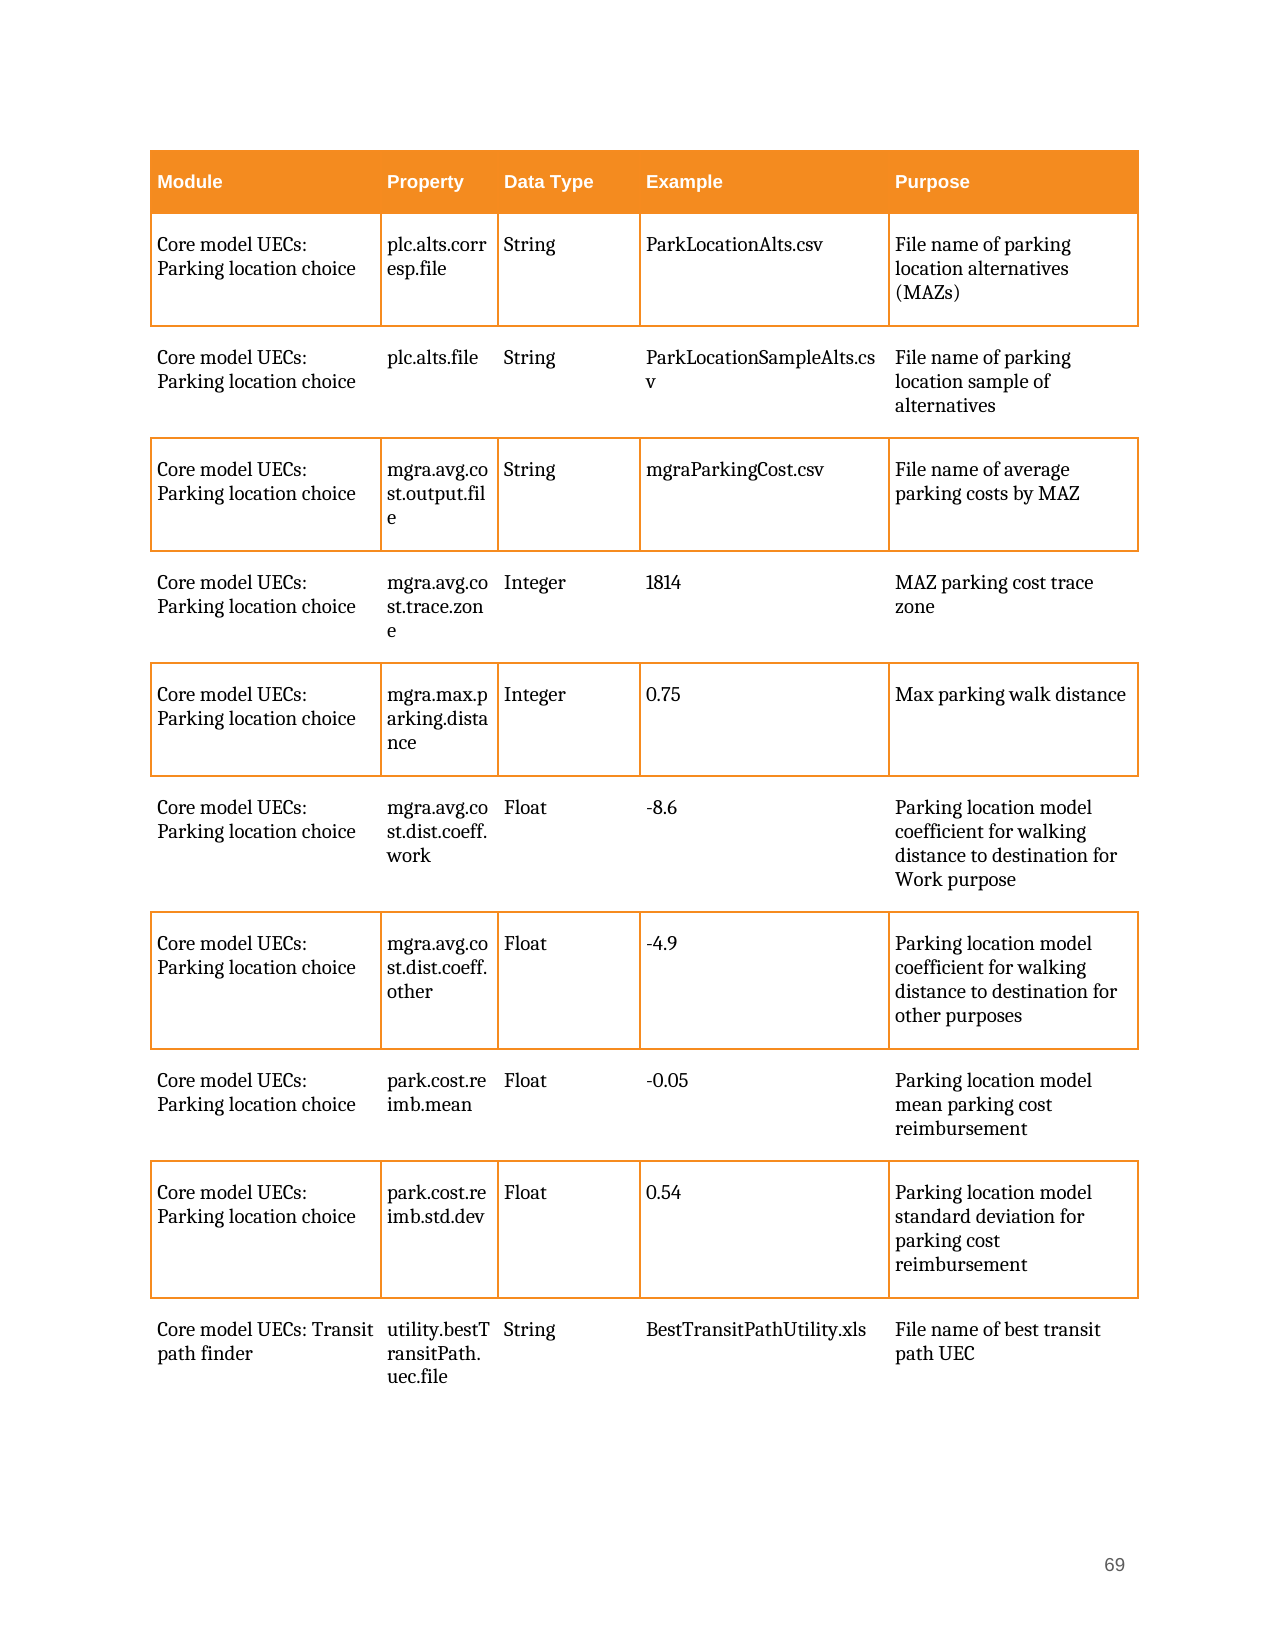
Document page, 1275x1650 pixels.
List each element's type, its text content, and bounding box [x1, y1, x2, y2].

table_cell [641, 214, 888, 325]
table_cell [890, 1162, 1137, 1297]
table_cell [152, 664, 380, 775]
table_header Module [152, 152, 380, 212]
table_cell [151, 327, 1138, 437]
table_header Data Type [499, 152, 639, 212]
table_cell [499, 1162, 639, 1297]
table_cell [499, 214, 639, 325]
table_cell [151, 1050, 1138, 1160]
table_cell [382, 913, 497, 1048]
table_header Purpose [890, 152, 1137, 212]
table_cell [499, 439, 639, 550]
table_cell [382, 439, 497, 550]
table_header Property [382, 152, 497, 212]
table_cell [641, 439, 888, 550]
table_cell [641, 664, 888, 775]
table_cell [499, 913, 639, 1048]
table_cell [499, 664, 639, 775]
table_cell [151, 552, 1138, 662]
table_header Example [641, 152, 888, 212]
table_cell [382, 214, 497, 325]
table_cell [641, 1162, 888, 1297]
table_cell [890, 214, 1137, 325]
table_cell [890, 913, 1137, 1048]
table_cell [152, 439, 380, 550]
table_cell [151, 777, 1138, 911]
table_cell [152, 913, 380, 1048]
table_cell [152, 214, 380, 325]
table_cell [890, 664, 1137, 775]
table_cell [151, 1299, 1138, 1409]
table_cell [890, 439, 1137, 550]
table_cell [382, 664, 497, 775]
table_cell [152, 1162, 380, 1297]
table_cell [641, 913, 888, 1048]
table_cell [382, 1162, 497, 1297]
